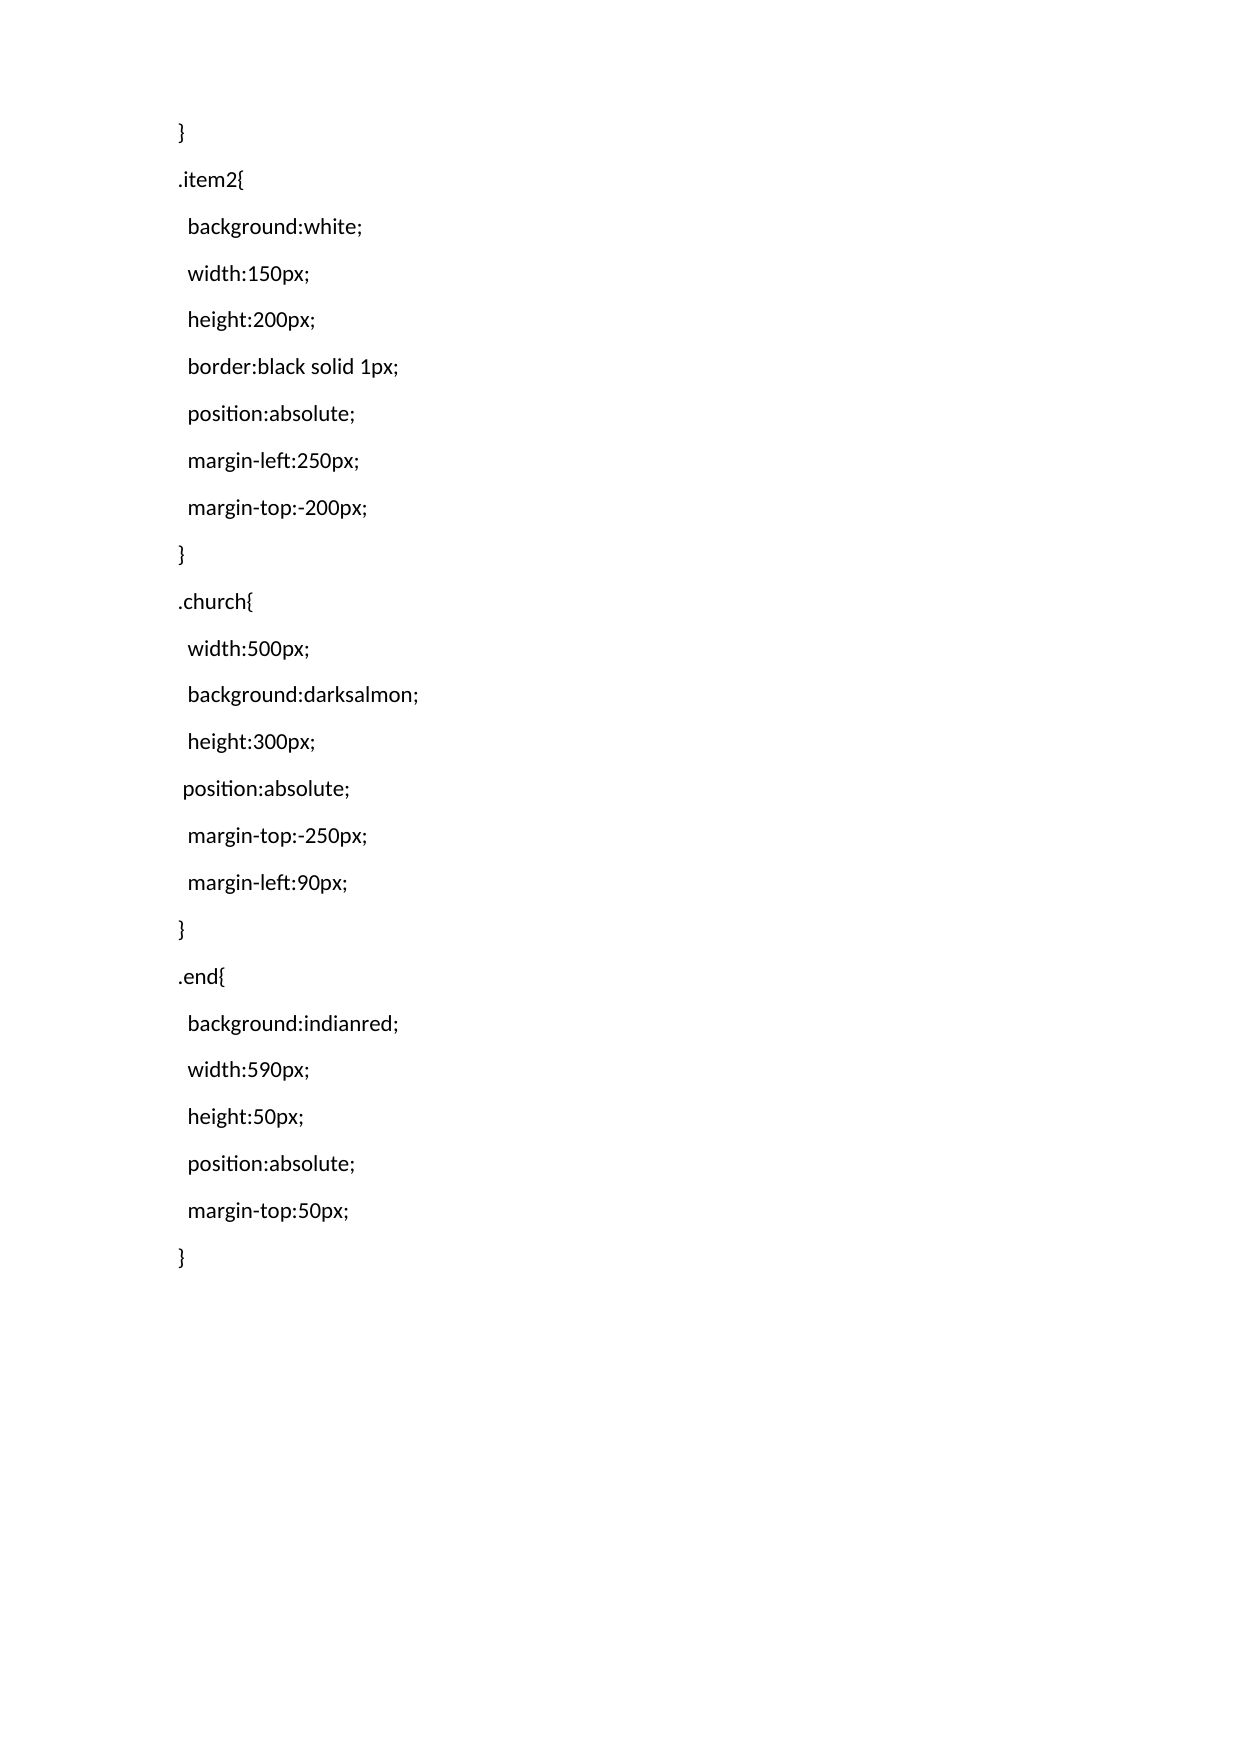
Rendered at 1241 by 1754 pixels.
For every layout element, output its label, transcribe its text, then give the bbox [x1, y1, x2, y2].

text width:500px; [177, 634, 1152, 662]
text .church{ [177, 587, 1152, 615]
text } [177, 540, 1152, 568]
text position:absolute; [177, 1149, 1152, 1177]
text width:590px; [177, 1056, 1152, 1084]
text border:black solid 1px; [177, 352, 1152, 381]
text position:absolute; [177, 774, 1152, 802]
text background:darksalmon; [177, 681, 1152, 709]
text width:150px; [177, 259, 1152, 287]
text margin-top:50px; [177, 1196, 1152, 1224]
text margin-left:90px; [177, 868, 1152, 896]
text margin-top:-250px; [177, 821, 1152, 849]
text .end{ [177, 962, 1152, 990]
text } [177, 1243, 1152, 1271]
text .item2{ [177, 165, 1152, 193]
text margin-left:250px; [177, 446, 1152, 474]
text position:absolute; [177, 399, 1152, 427]
text background:indianred; [177, 1009, 1152, 1037]
text background:white; [177, 212, 1152, 240]
text } [177, 915, 1152, 943]
text height:200px; [177, 306, 1152, 334]
text } [177, 118, 1152, 146]
text height:300px; [177, 727, 1152, 756]
text height:50px; [177, 1102, 1152, 1131]
text margin-top:-200px; [177, 493, 1152, 521]
